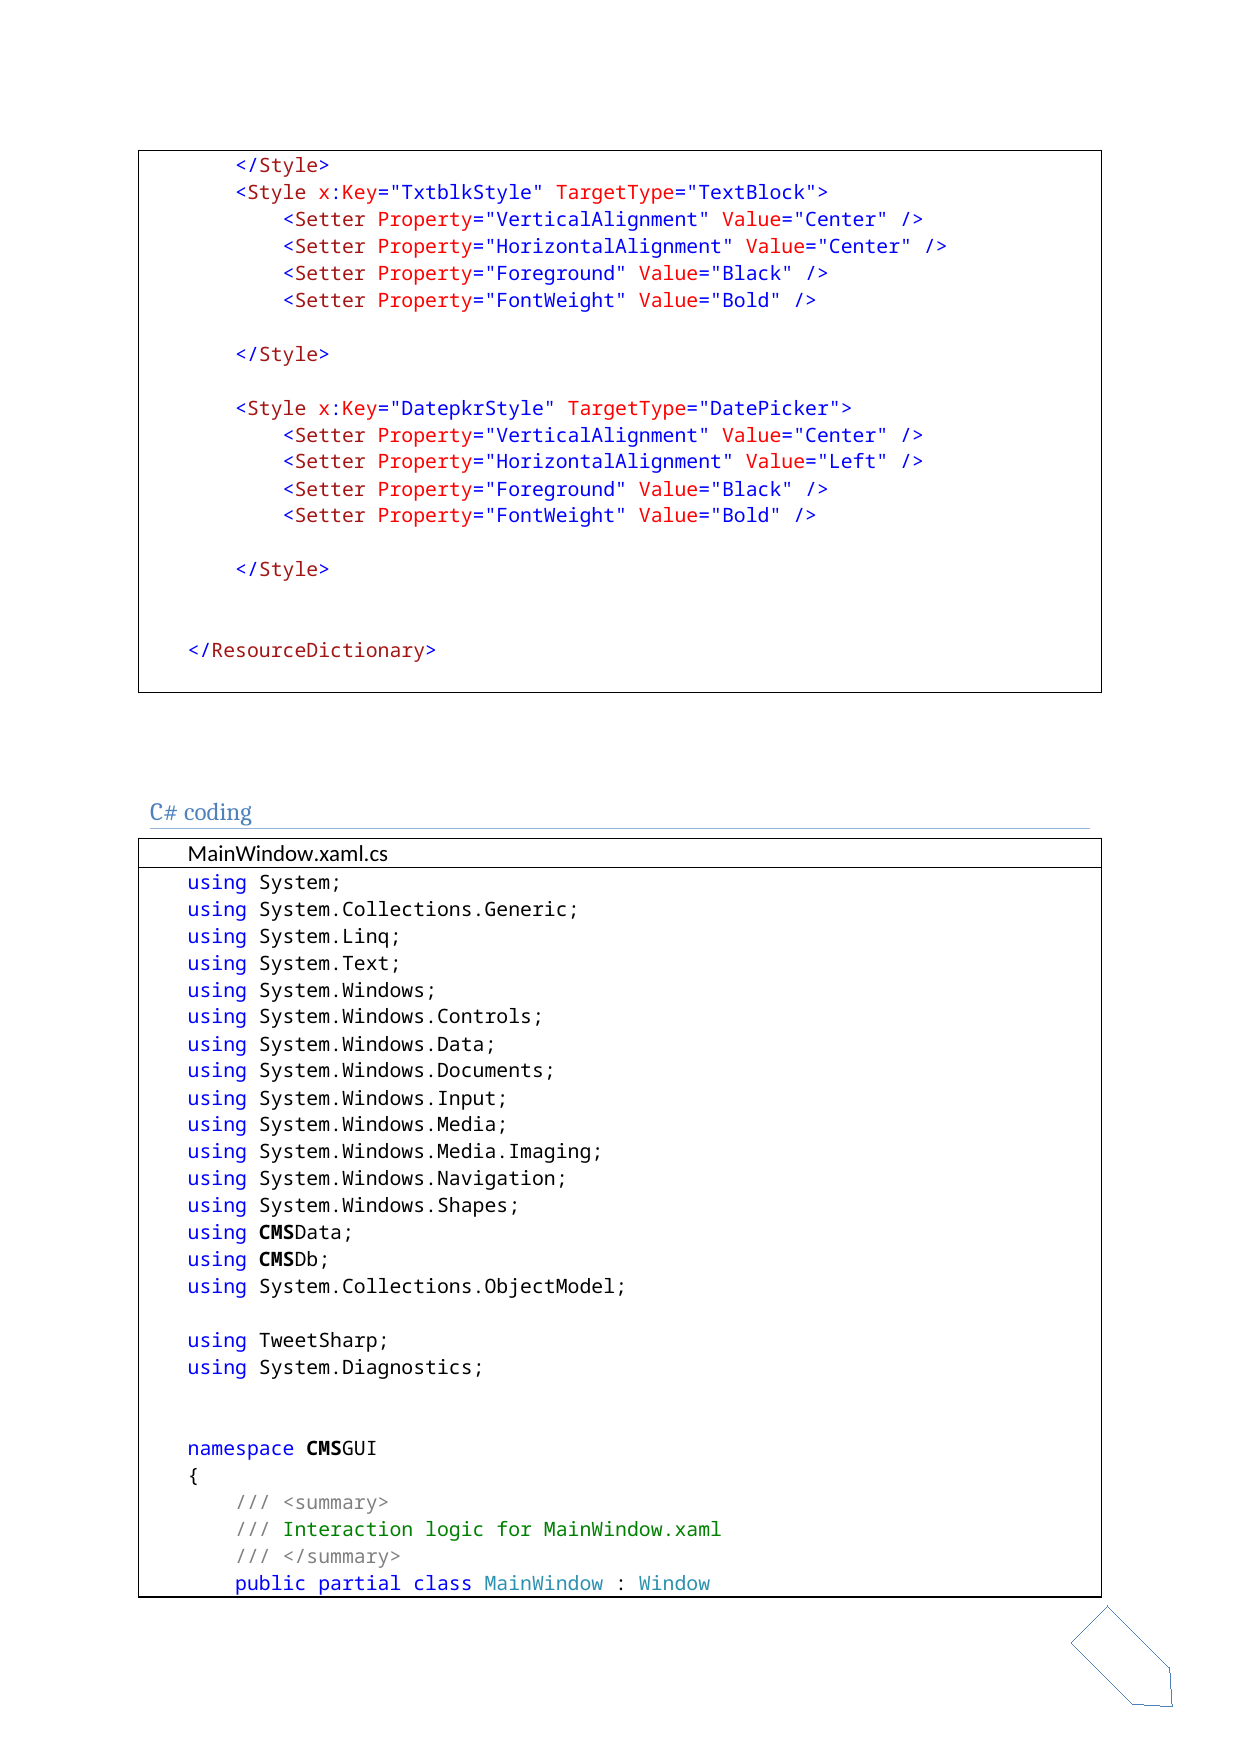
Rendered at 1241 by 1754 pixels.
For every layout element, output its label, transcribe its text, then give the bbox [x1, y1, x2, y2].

subtitle C# coding [150, 798, 1090, 828]
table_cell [139, 868, 1101, 1596]
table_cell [139, 151, 1101, 692]
table_header MainWindow.xaml.cs [139, 839, 1101, 867]
